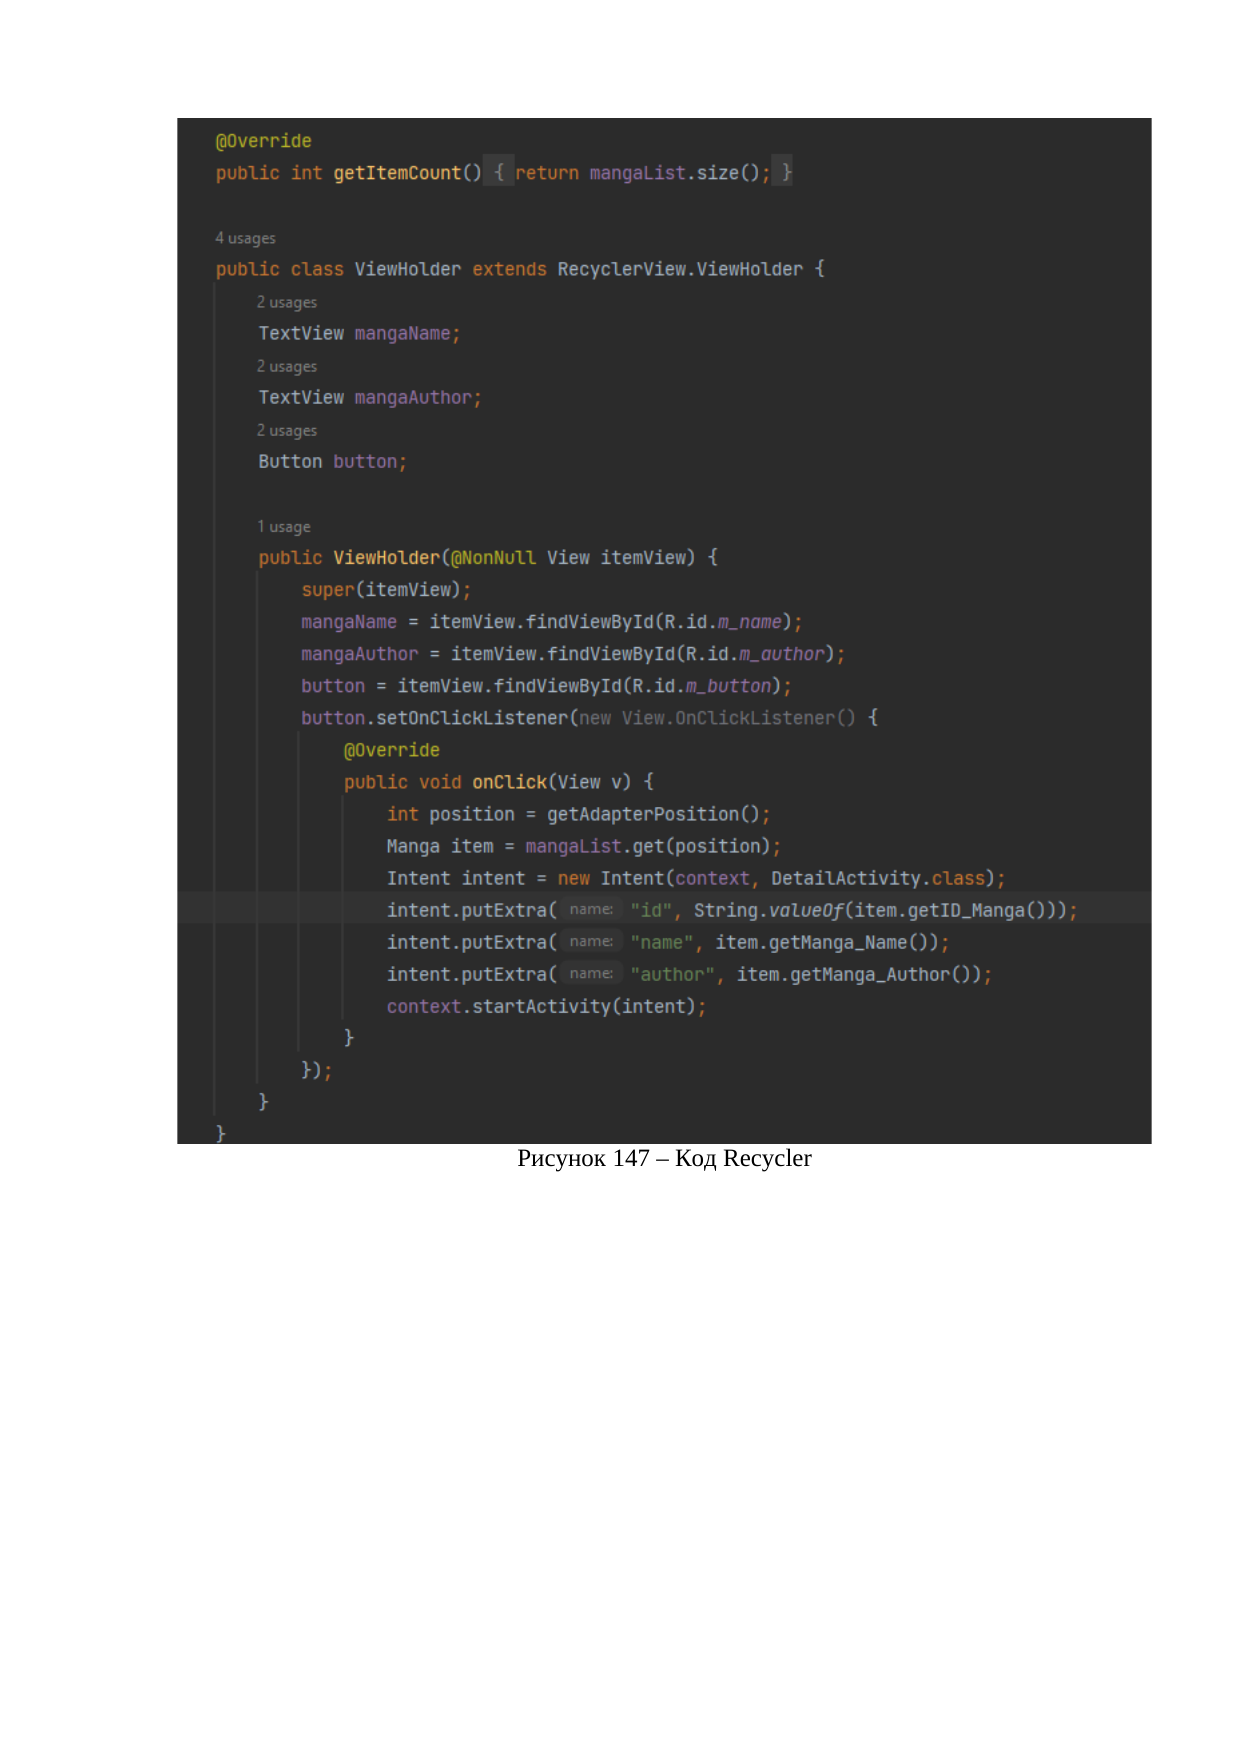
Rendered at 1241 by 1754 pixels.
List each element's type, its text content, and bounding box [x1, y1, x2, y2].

picture [177, 118, 1152, 1144]
text Рисунок 147 – Код Recycler [177, 1144, 1152, 1172]
